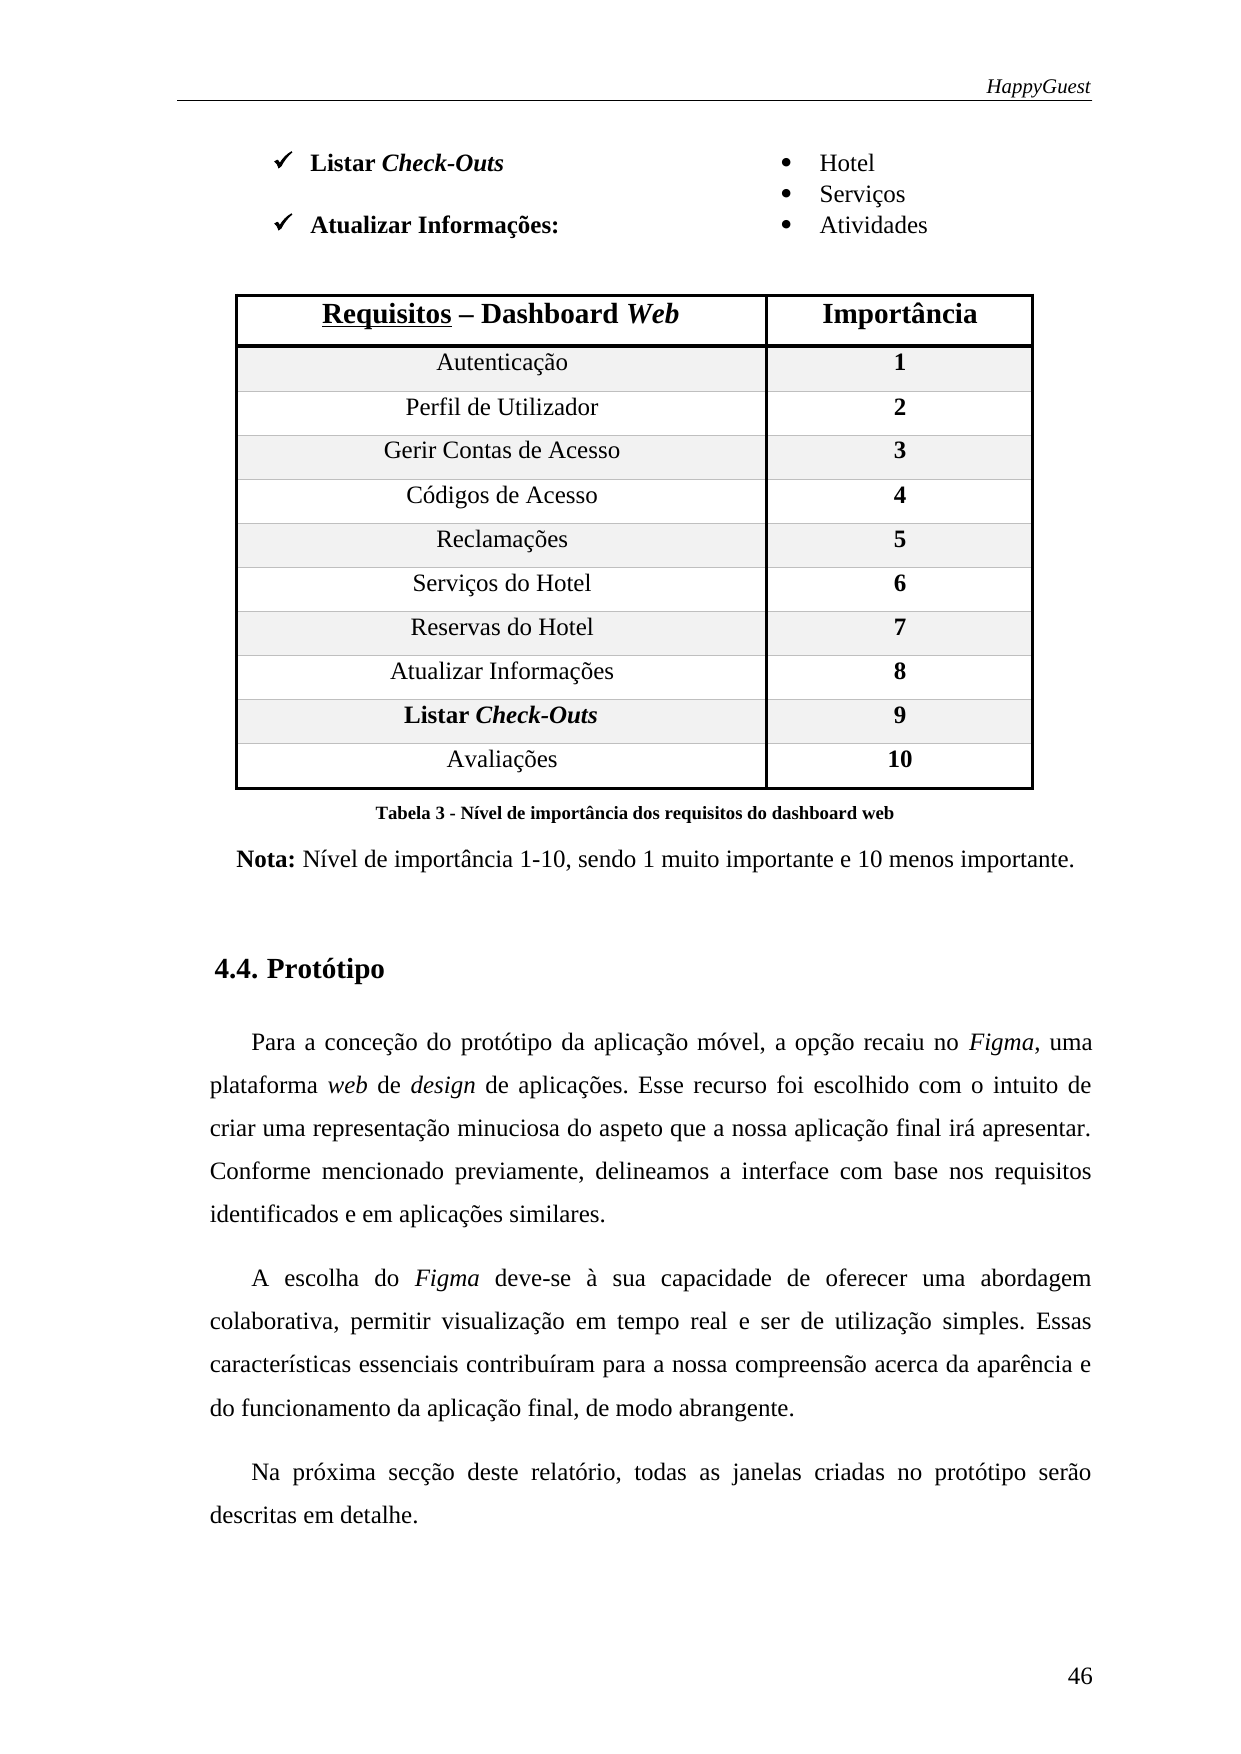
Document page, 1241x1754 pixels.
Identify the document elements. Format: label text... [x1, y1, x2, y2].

list Hotel [782, 148, 1092, 176]
list Atividades [782, 210, 1092, 238]
table_cell 2 [768, 392, 1031, 434]
table_cell 1 [768, 348, 1031, 391]
table_cell Serviços do Hotel [238, 568, 765, 611]
table_cell Reservas do Hotel [238, 612, 765, 655]
table_cell 4 [768, 480, 1031, 523]
list Serviços [782, 179, 1092, 207]
text Na próxima secção deste relatório, todas as janelas criadas no protótipo serão descritas em detalhe. [209, 1457, 1092, 1528]
table_cell 8 [768, 656, 1031, 699]
text Para a conceção do protótipo da aplicação móvel, a opção recaiu no Figma, uma plataforma web de design de aplicações. Esse recurso foi escolhido com o intuito de criar uma representação minuciosa do aspeto que a nossa aplicação final irá apresentar. Conforme mencionado previamente, delineamos a interface com base nos requisitos identificados e em aplicações similares. [209, 1027, 1092, 1228]
table_cell Autenticação [238, 348, 765, 391]
subtitle Protótipo [214, 952, 1092, 985]
table_cell 3 [768, 436, 1031, 479]
table_cell Atualizar Informações [238, 656, 765, 699]
list Atualizar Informações: [273, 210, 598, 238]
table_cell Gerir Contas de Acesso [238, 436, 765, 479]
text A escolha do Figma deve-se à sua capacidade de oferecer uma abordagem colaborativa, permitir visualização em tempo real e ser de utilização simples. Essas características essenciais contribuíram para a nossa compreensão acerca da aparência e do funcionamento da aplicação final, de modo abrangente. [209, 1263, 1092, 1421]
table_cell 10 [768, 744, 1031, 787]
table_cell Códigos de Acesso [238, 480, 765, 523]
table_cell Listar Check-Outs [238, 700, 765, 743]
table_header Importância [768, 297, 1031, 344]
table_cell 7 [768, 612, 1031, 655]
table_cell Perfil de Utilizador [238, 392, 765, 434]
table_cell 5 [768, 524, 1031, 567]
table_cell Avaliações [238, 744, 765, 787]
table_cell Reclamações [238, 524, 765, 567]
table_cell 6 [768, 568, 1031, 611]
table_header Requisitos – Dashboard Web [238, 297, 765, 344]
list Listar Check-Outs [273, 148, 598, 176]
table_cell 9 [768, 700, 1031, 743]
text Nota: Nível de importância 1-10, sendo 1 muito importante e 10 menos importante. [177, 844, 1092, 873]
